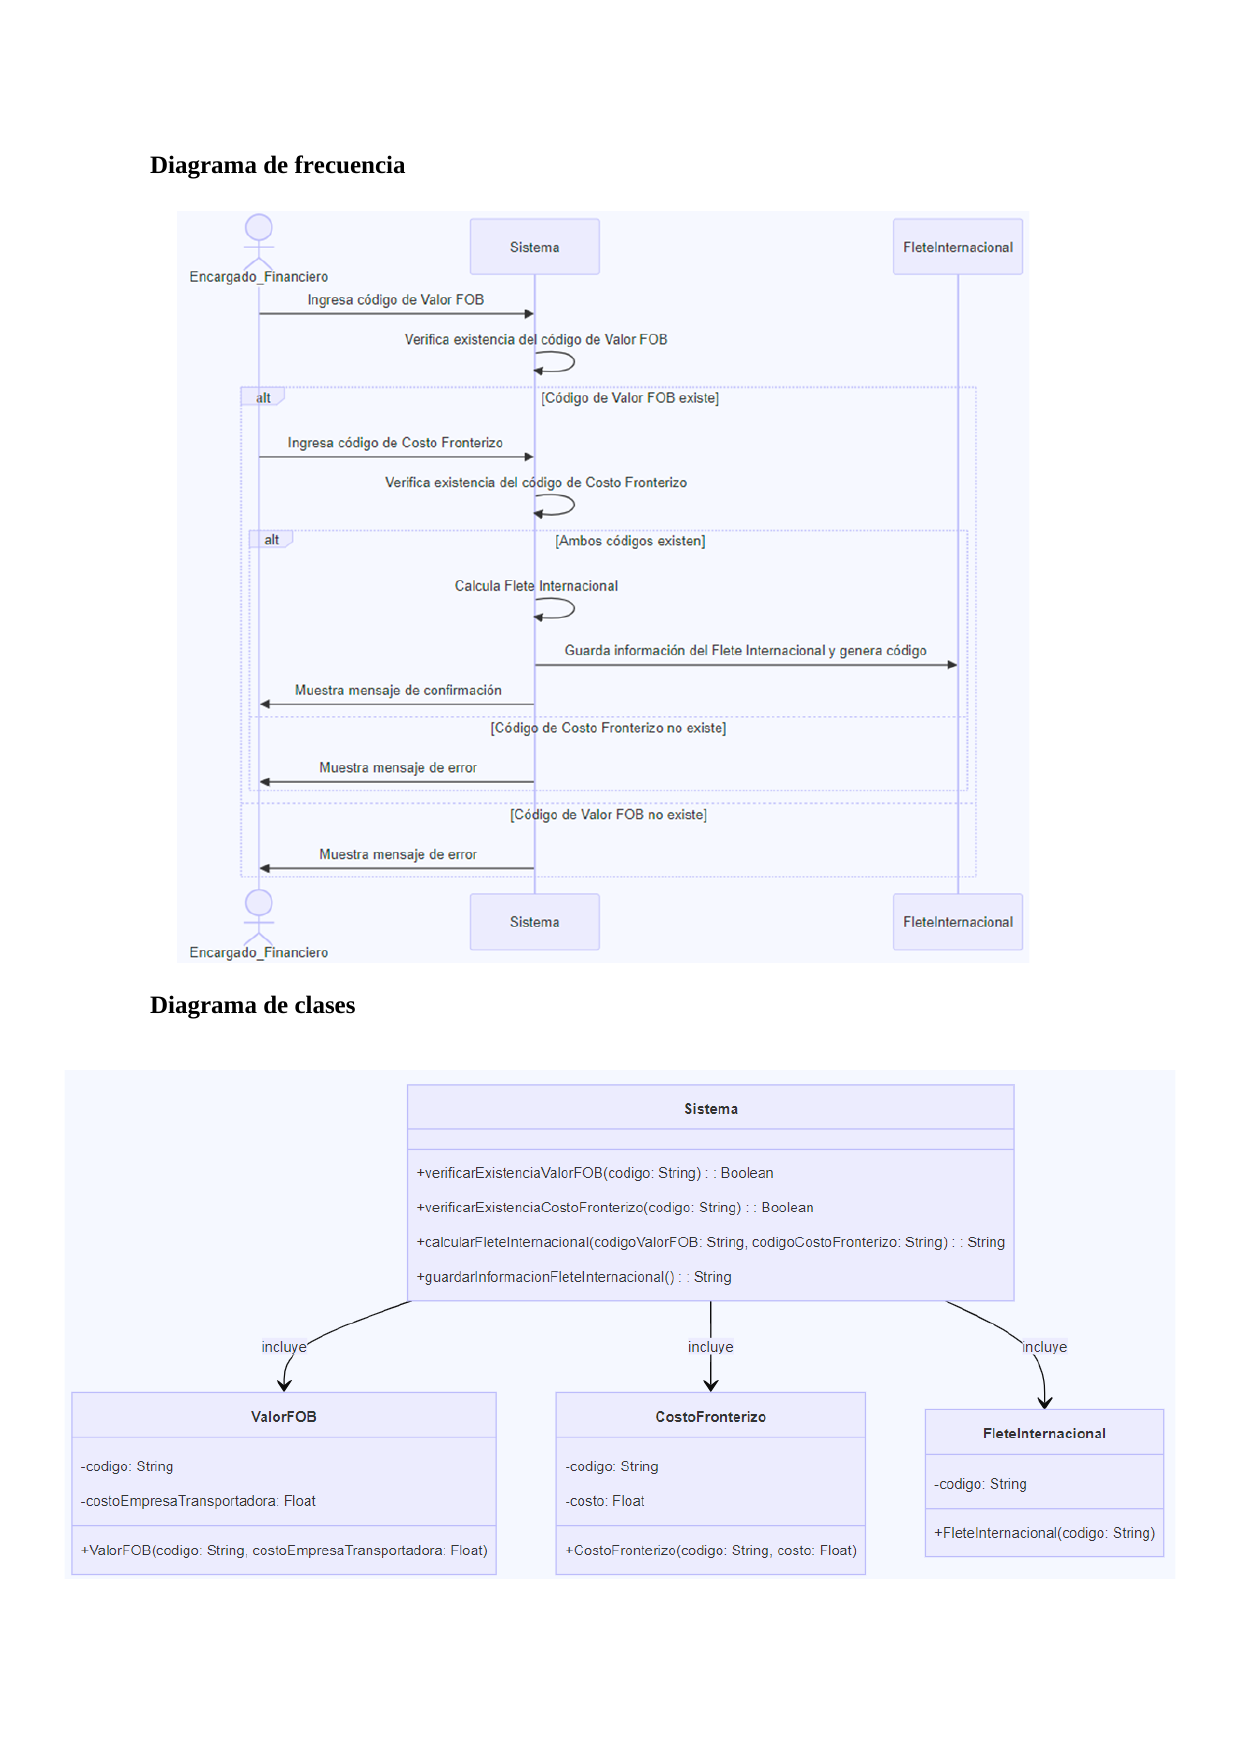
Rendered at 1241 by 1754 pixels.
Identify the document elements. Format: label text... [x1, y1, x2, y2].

picture [177, 211, 1030, 963]
picture [64, 1070, 1176, 1579]
subtitle Diagrama de frecuencia [150, 150, 1090, 179]
